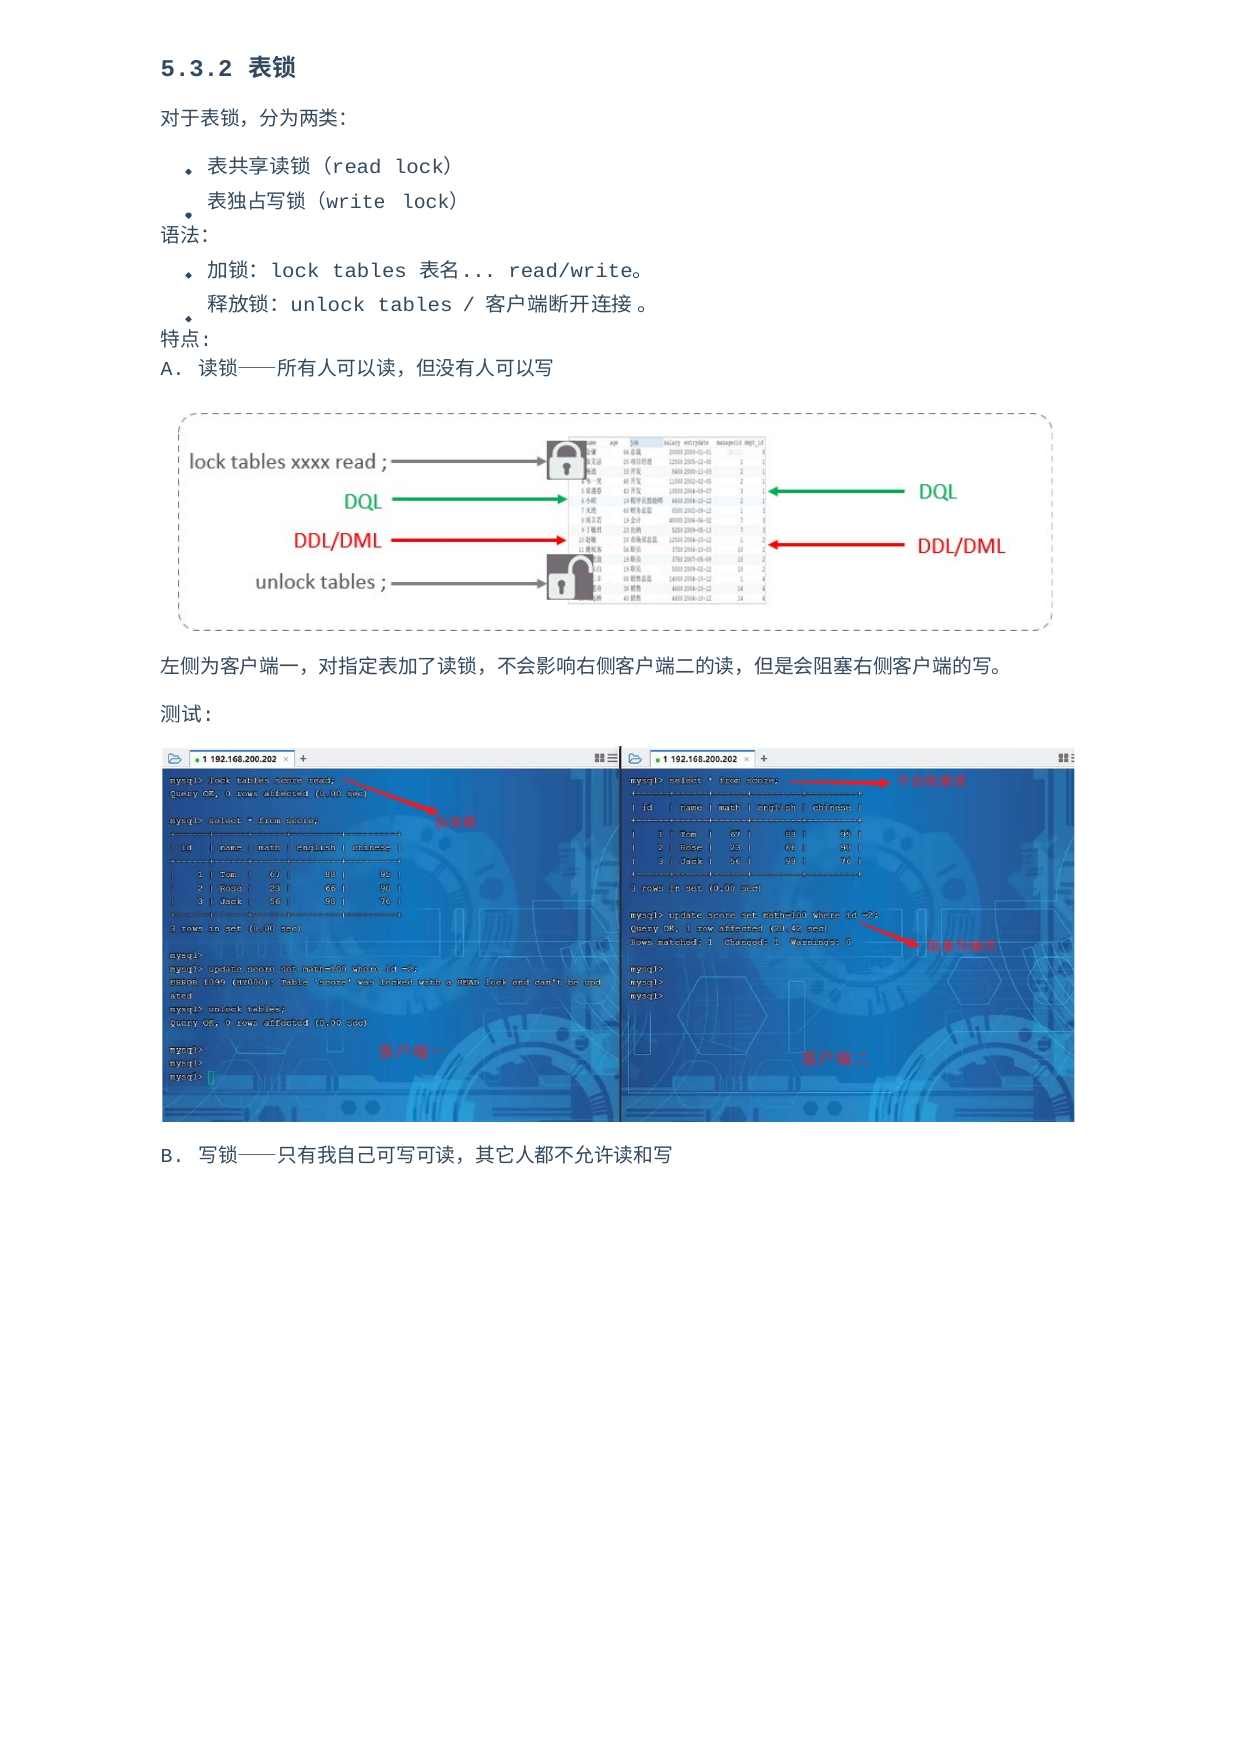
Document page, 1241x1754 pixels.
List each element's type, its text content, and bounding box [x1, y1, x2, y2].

picture [162, 746, 1075, 1122]
list 写锁——只有我自己可写可读，其它人都不允许读和写 [160, 1139, 1094, 1168]
text 表共享读锁（read lock） 表独占写锁（write lock） [207, 151, 472, 214]
subtitle 表锁 [160, 49, 1094, 84]
picture [178, 413, 1053, 631]
list 读锁——所有人可以读，但没有人可以写 [160, 352, 1094, 381]
text 语法： [160, 220, 1094, 248]
text 左侧为客户端一，对指定表加了读锁，不会影响右侧客户端二的读，但是会阻塞右侧客户端的写。 测试: [160, 651, 1035, 727]
text 特点: [160, 323, 1094, 352]
text 加锁：lock tables 表名... read/write。释放锁：unlock tables / 客户端断开连接 。 [207, 254, 659, 318]
text 对于表锁，分为两类： [160, 103, 1094, 132]
